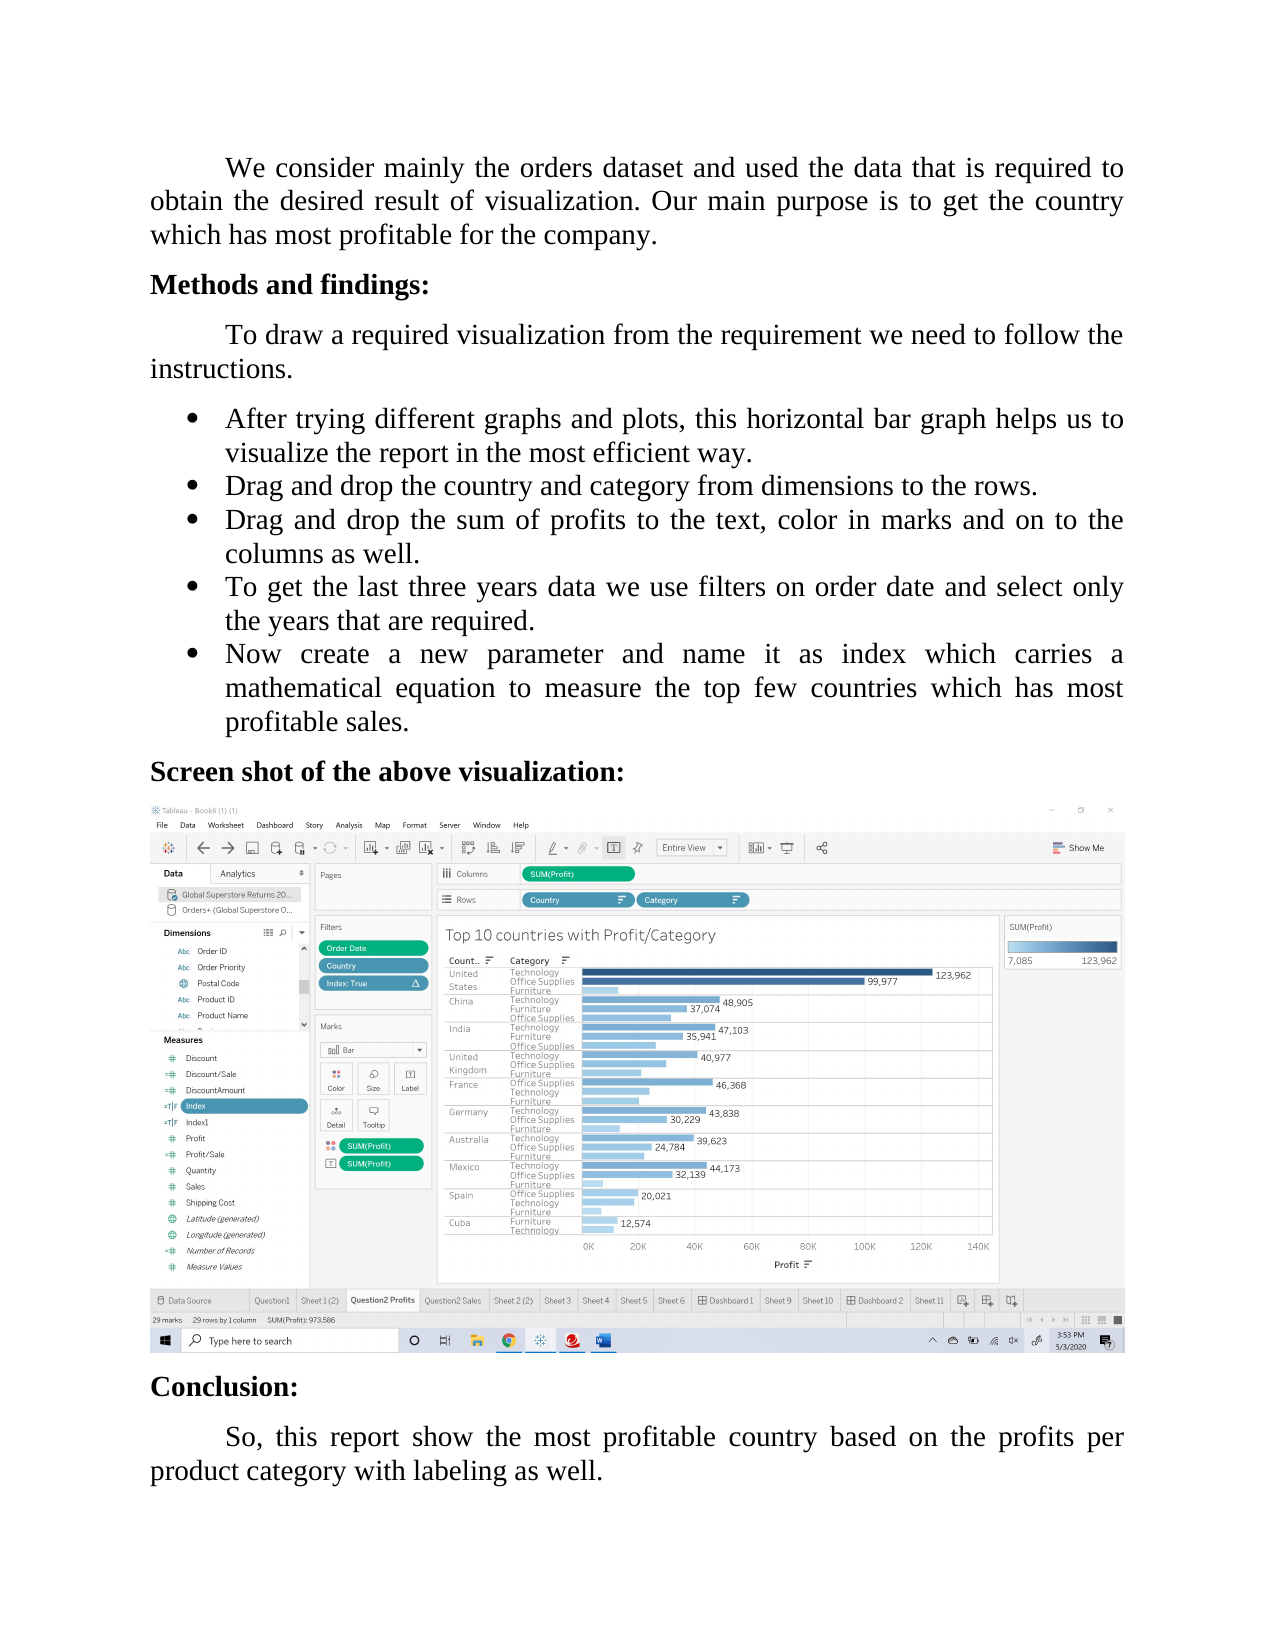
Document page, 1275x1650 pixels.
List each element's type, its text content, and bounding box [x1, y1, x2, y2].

text We consider mainly the orders dataset and used the data that is required to obtain the desired result of visualization. Our main purpose is to get the country which has most profitable for the company. [150, 150, 1125, 251]
text So, this report show the most profitable country based on the profits per product category with labeling as well. [150, 1419, 1125, 1486]
text Screen shot of the above visualization: [150, 754, 1125, 787]
text To draw a required visualization from the requirement we need to follow the instructions. [150, 317, 1125, 384]
text Methods and findings: [150, 267, 1125, 301]
text Conclusion: [150, 1369, 1125, 1403]
list Now create a new parameter and name it as index which carries a mathematical equation to measure the top few countries which has most profitable sales. [187, 636, 1125, 737]
list Drag and drop the country and category from dimensions to the rows. [187, 468, 1125, 502]
list Drag and drop the sum of profits to the text, color in marks and on to the columns as well. [187, 502, 1125, 569]
picture [150, 804, 1125, 1353]
list After trying different graphs and plots, this horizontal bar graph helps us to visualize the report in the most efficient way. [187, 401, 1125, 468]
list To get the last three years data we use filters on order date and select only the years that are required. [187, 569, 1125, 636]
